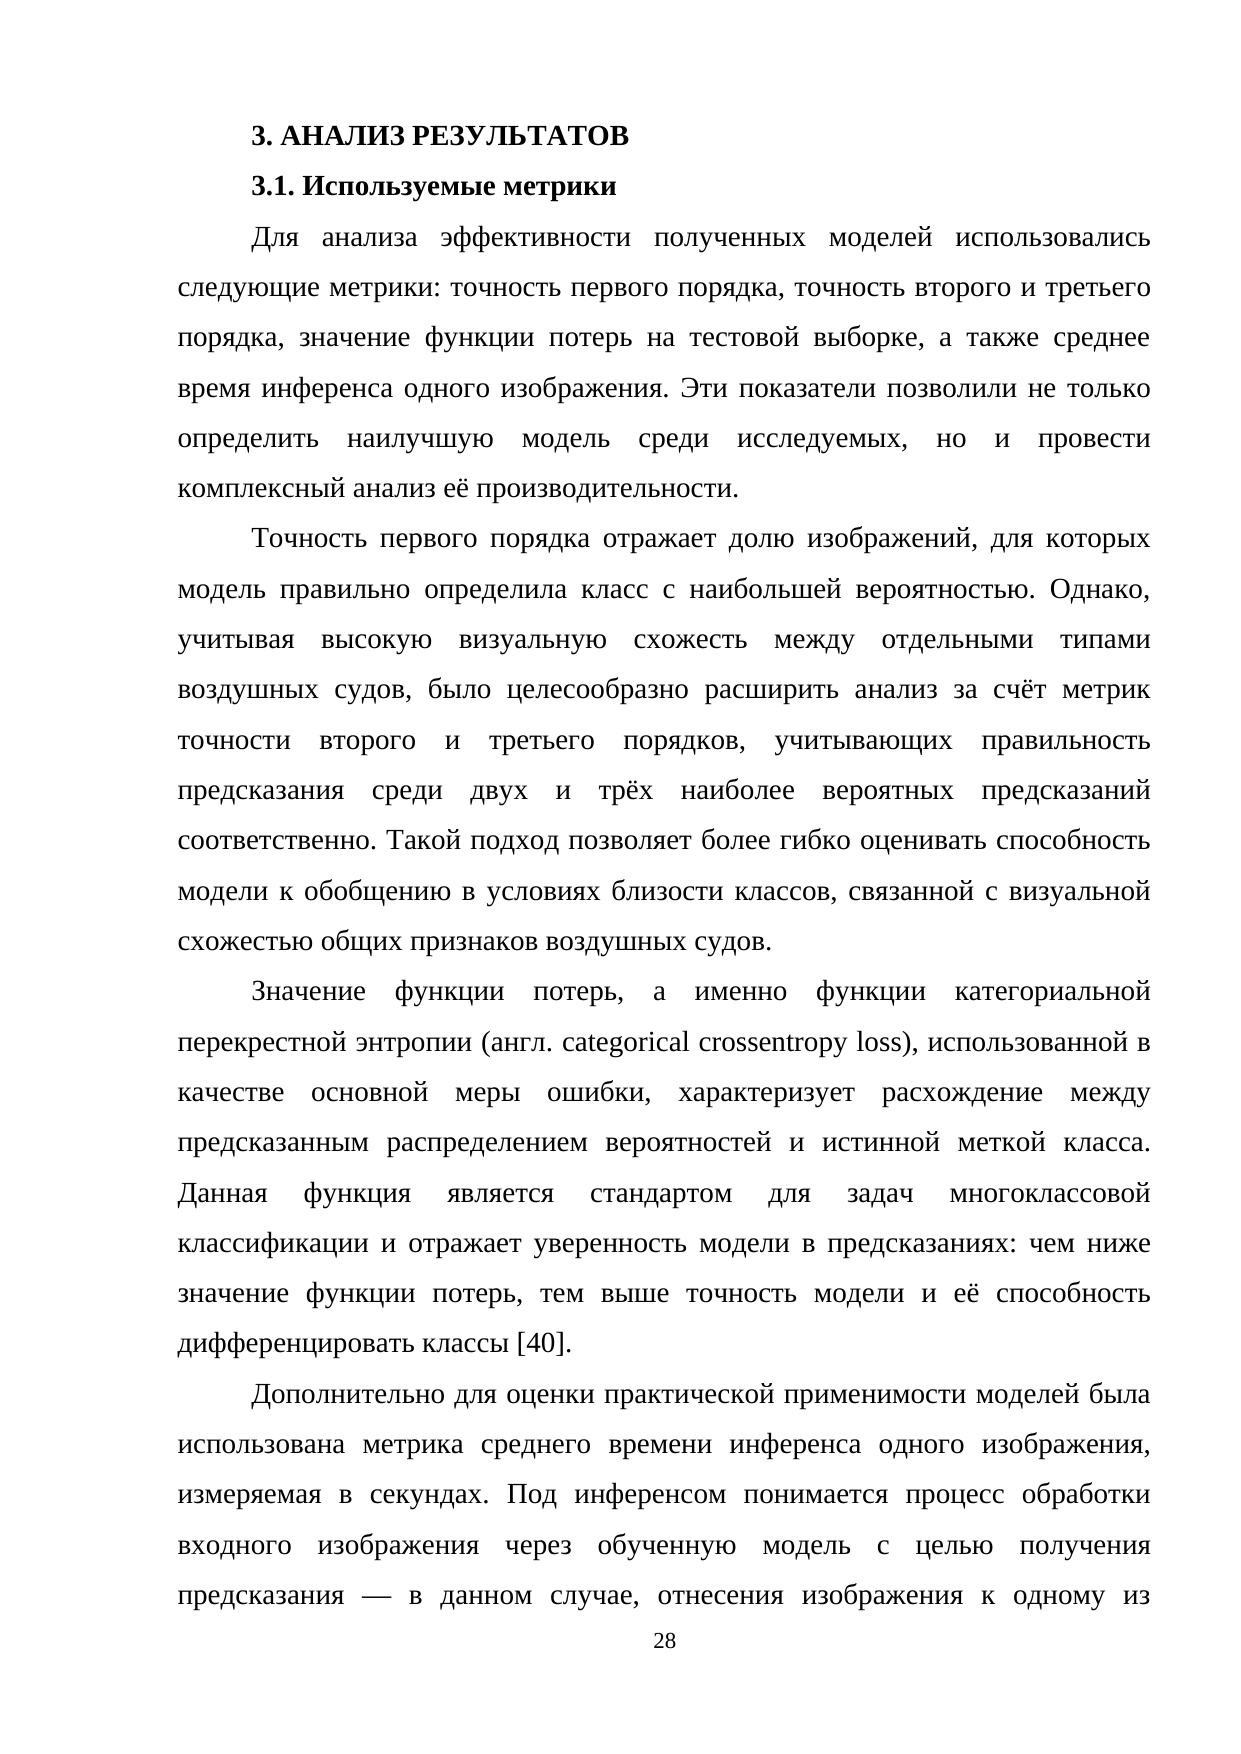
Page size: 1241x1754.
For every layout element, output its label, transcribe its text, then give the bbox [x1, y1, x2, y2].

text Значение функции потерь, а именно функции категориальной перекрестной энтропии (англ. categorical crossentropy loss), использованной в качестве основной меры ошибки, характеризует расхождение между предсказанным распределением вероятностей и истинной меткой класса. Данная функция является стандартом для задач многоклассовой классификации и отражает уверенность модели в предсказаниях: чем ниже значение функции потерь, тем выше точность модели и её способность дифференцировать классы [40]. [177, 973, 1152, 1359]
text Точность первого порядка отражает долю изображений, для которых модель правильно определила класс с наибольшей вероятностью. Однако, учитывая высокую визуальную схожесть между отдельными типами воздушных судов, было целесообразно расширить анализ за счёт метрик точности второго и третьего порядков, учитывающих правильность предсказания среди двух и трёх наиболее вероятных предсказаний соответственно. Такой подход позволяет более гибко оценивать способность модели к обобщению в условиях близости классов, связанной с визуальной схожестью общих признаков воздушных судов. [177, 521, 1152, 957]
text Для анализа эффективности полученных моделей использовались следующие метрики: точность первого порядка, точность второго и третьего порядка, значение функции потерь на тестовой выборке, а также среднее время инференса одного изображения. Эти показатели позволили не только определить наилучшую модель среди исследуемых, но и провести комплексный анализ её производительности. [177, 219, 1152, 504]
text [177, 1376, 1152, 1611]
text 3. АНАЛИЗ РЕЗУЛЬТАТОВ [177, 118, 1152, 152]
text 3.1. Используемые метрики [177, 168, 1152, 202]
